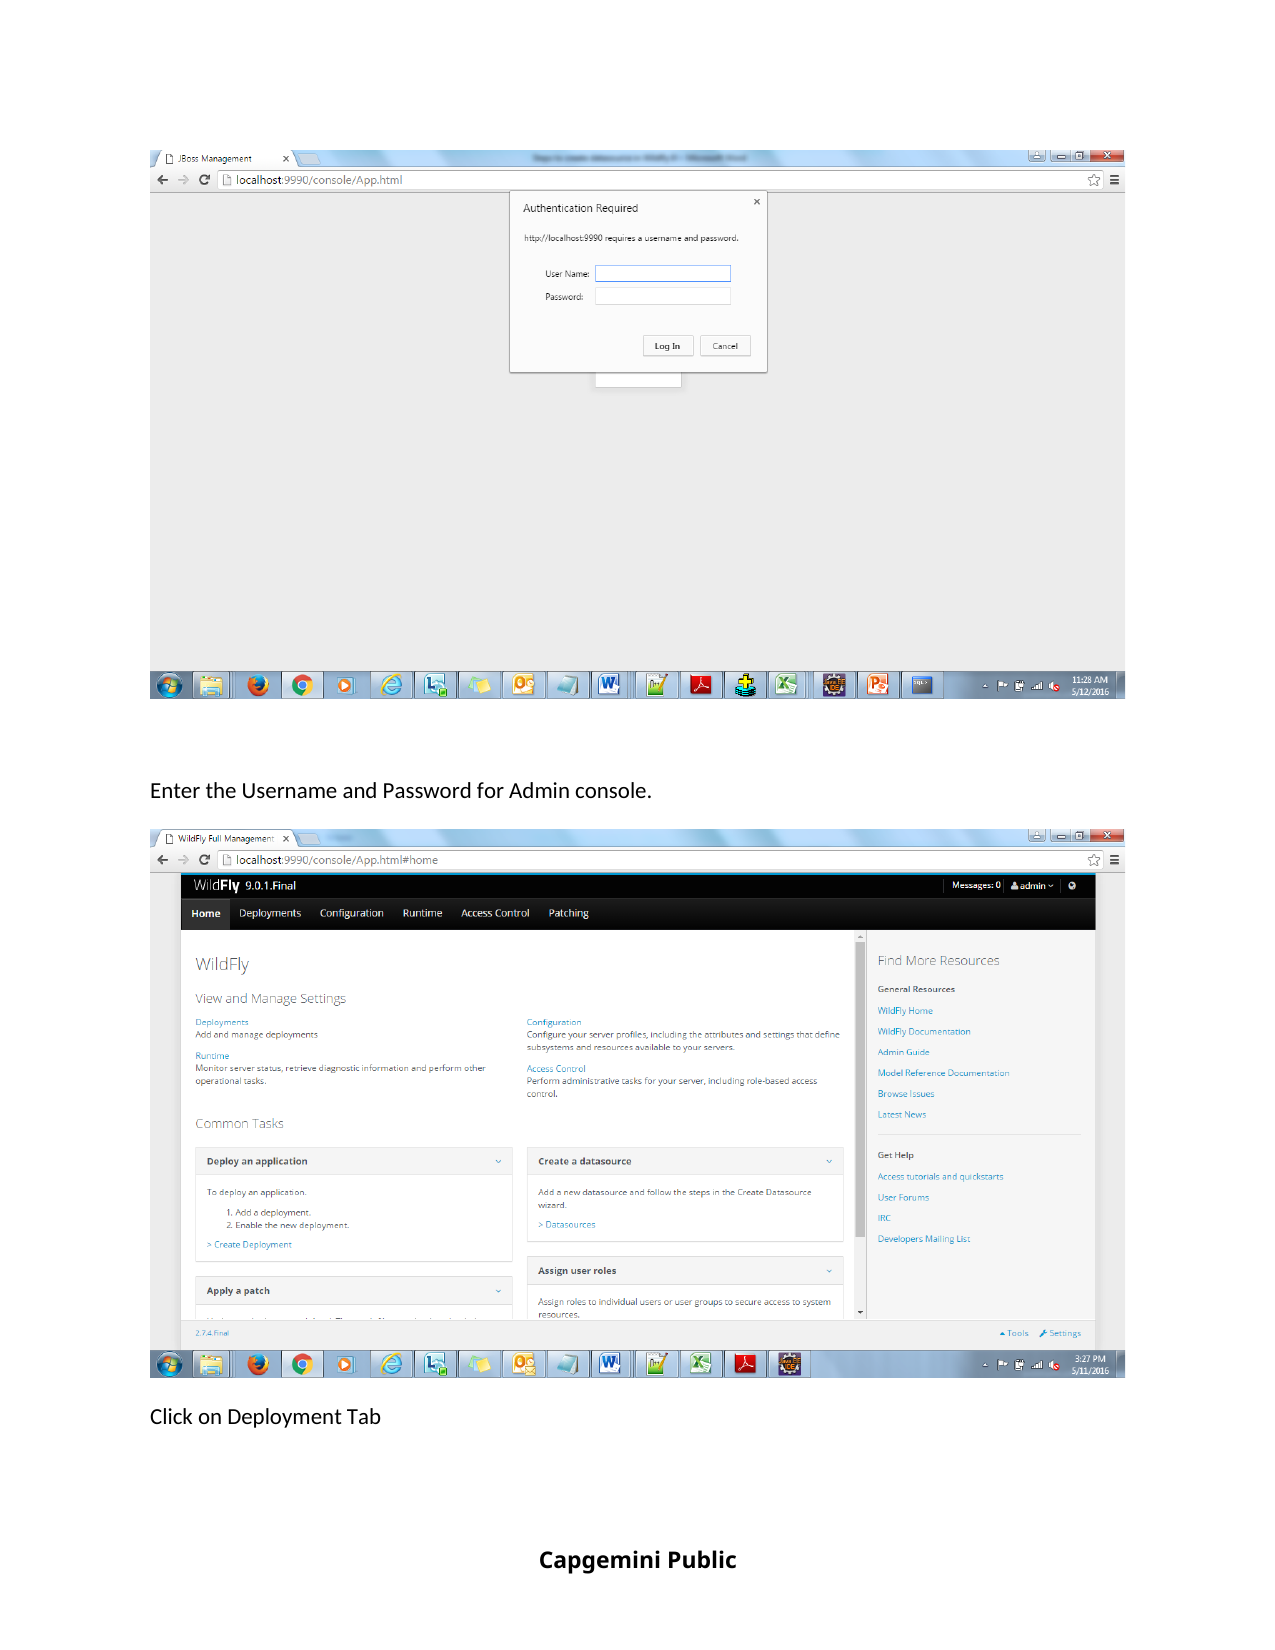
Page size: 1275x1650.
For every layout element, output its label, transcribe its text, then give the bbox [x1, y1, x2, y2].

text Enter the Username and Password for Admin console. [150, 776, 1125, 804]
text Click on Deployment Tab [150, 1402, 1125, 1430]
picture [150, 150, 1125, 699]
picture [150, 829, 1125, 1378]
